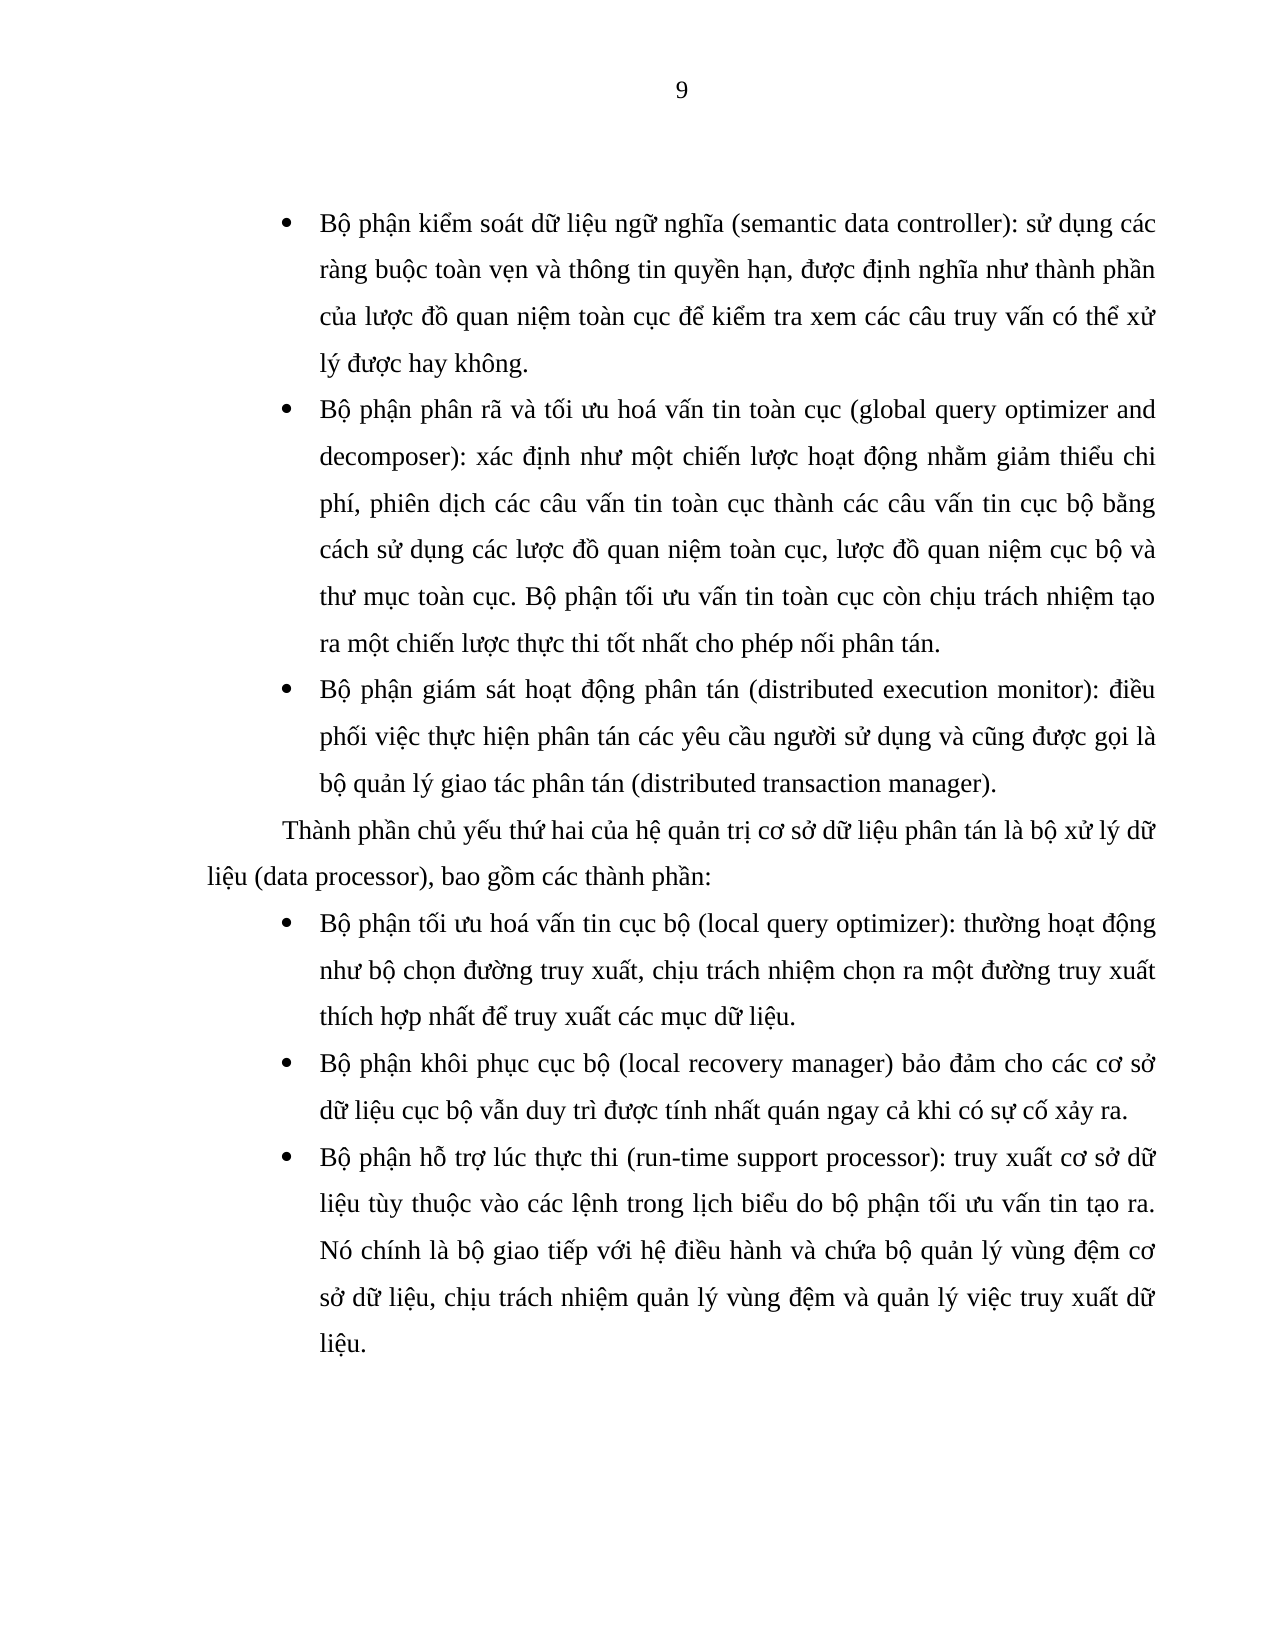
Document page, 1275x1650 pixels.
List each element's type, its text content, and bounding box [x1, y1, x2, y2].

list Bộ phận tối ưu hoá vấn tin cục bộ (local query optimizer): thường hoạt động như bộ chọn đường truy xuất, chịu trách nhiệm chọn ra một đường truy xuất thích hợp nhất để truy xuất các mục dữ liệu. [282, 907, 1157, 1032]
list Bộ phận giám sát hoạt động phân tán (distributed execution monitor): điều phối việc thực hiện phân tán các yêu cầu người sử dụng và cũng được gọi là bộ quản lý giao tác phân tán (distributed transaction manager). [282, 674, 1157, 798]
text Thành phần chủ yếu thứ hai của hệ quản trị cơ sở dữ liệu phân tán là bộ xử lý dữ liệu (data processor), bao gồm các thành phần: [207, 814, 1157, 892]
list Bộ phận hỗ trợ lúc thực thi (run-time support processor): truy xuất cơ sở dữ liệu tùy thuộc vào các lệnh trong lịch biểu do bộ phận tối ưu vấn tin tạo ra. Nó chính là bộ giao tiếp với hệ điều hành và chứa bộ quản lý vùng đệm cơ sở dữ liệu, chịu trách nhiệm quản lý vùng đệm và quản lý việc truy xuất dữ liệu. [282, 1141, 1157, 1358]
list Bộ phận kiểm soát dữ liệu ngữ nghĩa (semantic data controller): sử dụng các ràng buộc toàn vẹn và thông tin quyền hạn, được định nghĩa như thành phần của lược đồ quan niệm toàn cục để kiểm tra xem các câu truy vấn có thể xử lý được hay không. [282, 207, 1157, 378]
list Bộ phận phân rã và tối ưu hoá vấn tin toàn cục (global query optimizer and decomposer): xác định như một chiến lược hoạt động nhằm giảm thiểu chi phí, phiên dịch các câu vấn tin toàn cục thành các câu vấn tin cục bộ bằng cách sử dụng các lược đồ quan niệm toàn cục, lược đồ quan niệm cục bộ và thư mục toàn cục. Bộ phận tối ưu vấn tin toàn cục còn chịu trách nhiệm tạo ra một chiến lược thực thi tốt nhất cho phép nối phân tán. [282, 393, 1157, 658]
list Bộ phận khôi phục cục bộ (local recovery manager) bảo đảm cho các cơ sở dữ liệu cục bộ vẫn duy trì được tính nhất quán ngay cả khi có sự cố xảy ra. [282, 1047, 1157, 1125]
